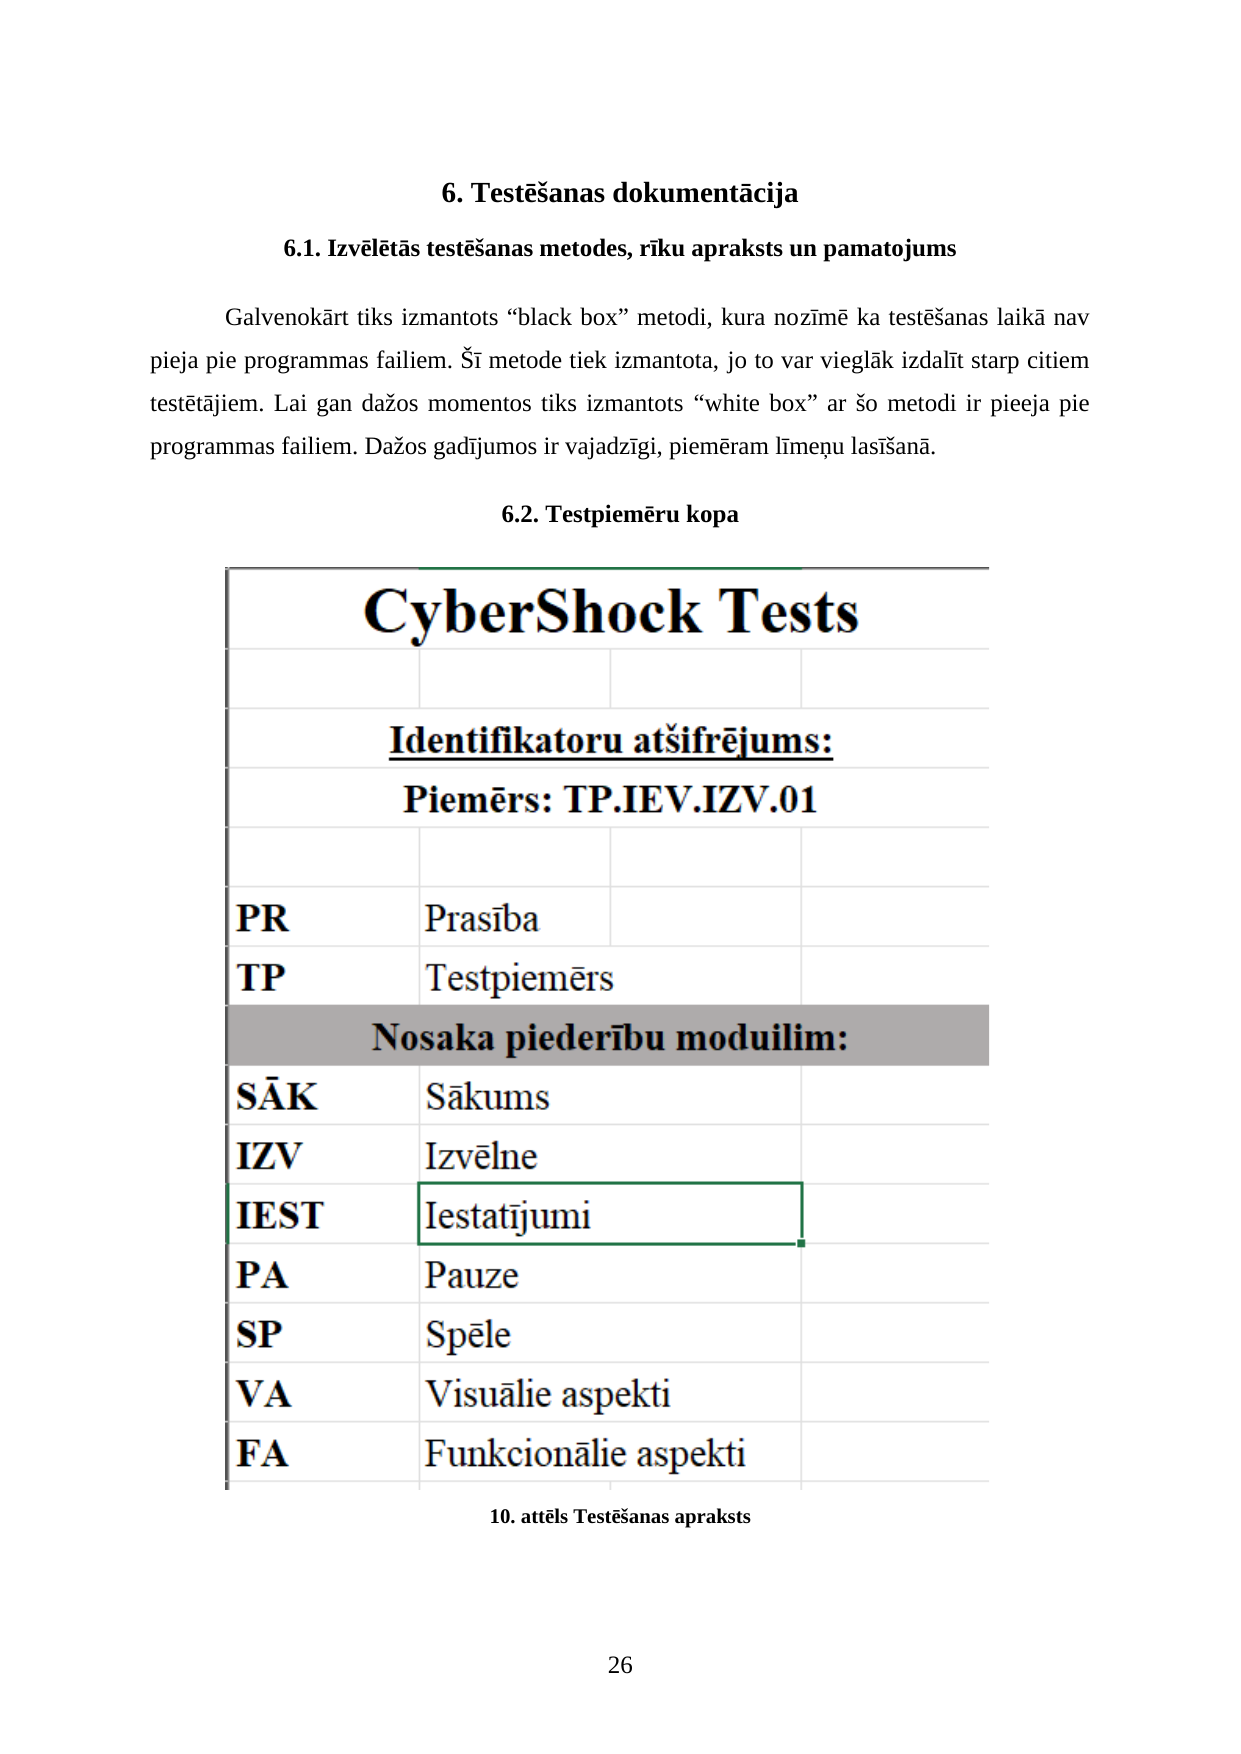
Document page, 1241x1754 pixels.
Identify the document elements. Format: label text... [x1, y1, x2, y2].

text 10. attēls Testēšanas apraksts [150, 1504, 1090, 1528]
subtitle 6.1. Izvēlētās testēšanas metodes, rīku apraksts un pamatojums [150, 233, 1090, 262]
picture [225, 567, 990, 1490]
text Galvenokārt tiks izmantots “black box” metodi, kura nozīmē ka testēšanas laikā nav pieja pie programmas failiem. Šī metode tiek izmantota, jo to var vieglāk izdalīt starp citiem testētājiem. Lai gan dažos momentos tiks izmantots “white box” ar šo metodi ir pieeja pie programmas failiem. Dažos gadījumos ir vajadzīgi, piemēram līmeņu lasīšanā. [150, 302, 1090, 460]
subtitle 6.2. Testpiemēru kopa [150, 499, 1090, 528]
subtitle 6. Testēšanas dokumentācija [150, 175, 1090, 208]
